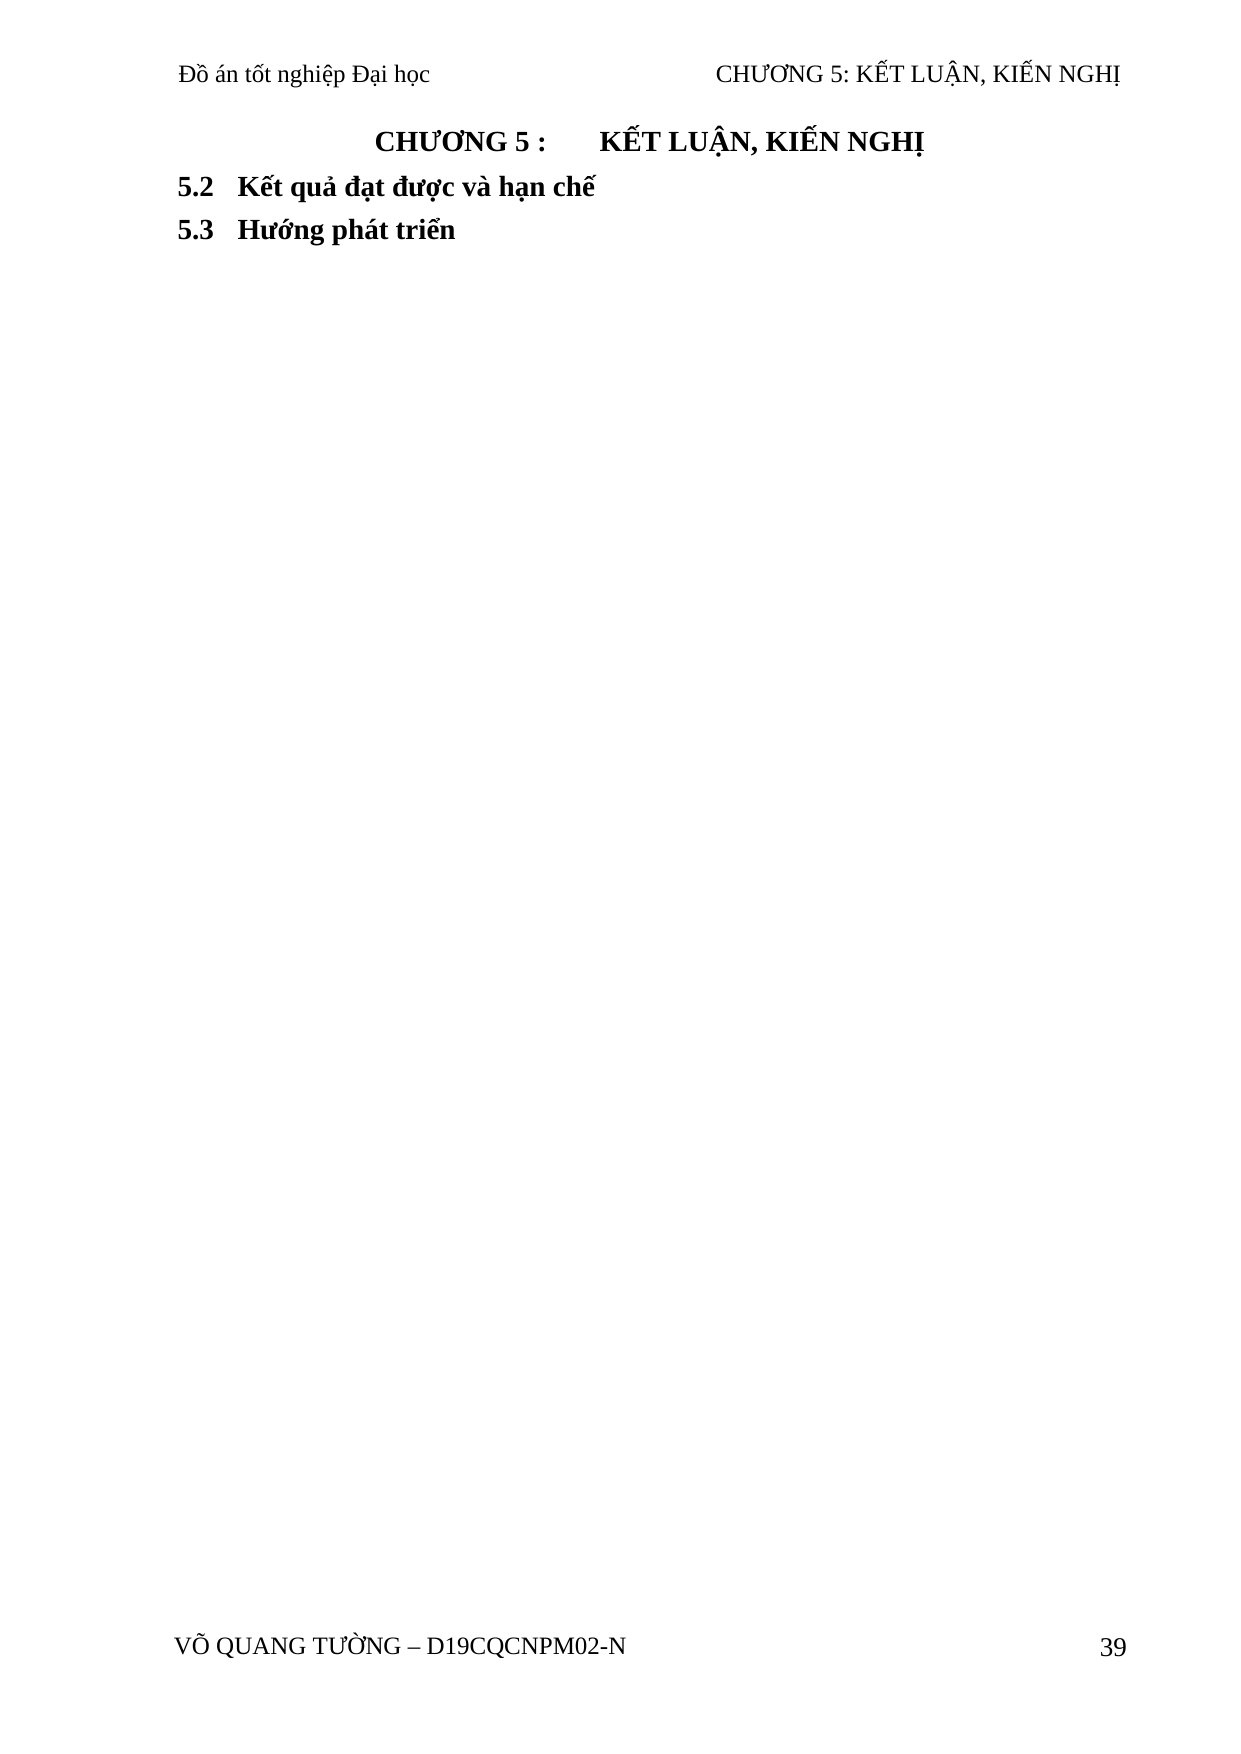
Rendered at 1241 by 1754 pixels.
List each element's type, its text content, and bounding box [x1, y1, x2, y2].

subtitle Kết quả đạt được và hạn chế [177, 169, 1122, 203]
subtitle Hướng phát triển [177, 212, 1122, 245]
subtitle KẾT LUẬN, KIẾN NGHỊ [177, 124, 1122, 158]
